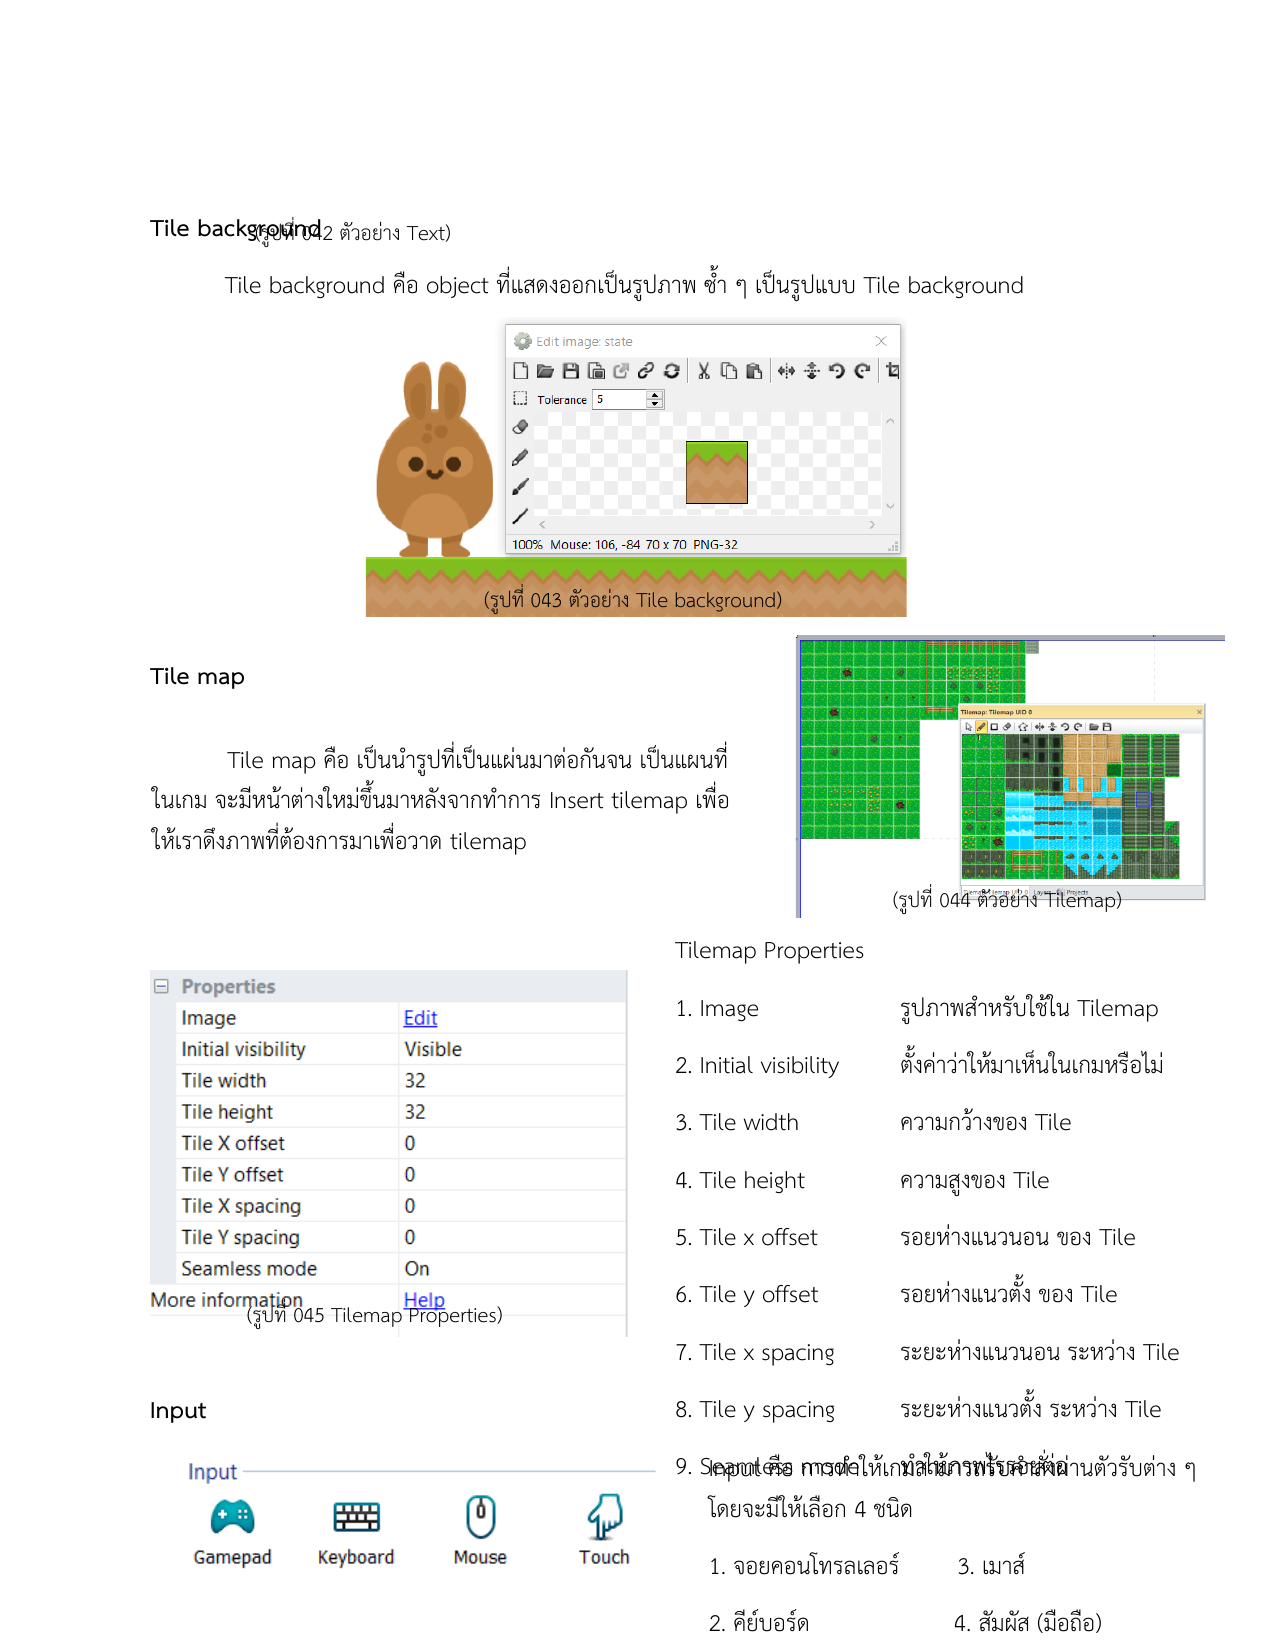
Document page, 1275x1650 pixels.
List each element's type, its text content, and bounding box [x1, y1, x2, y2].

picture [178, 1449, 656, 1590]
picture [365, 317, 907, 617]
picture [795, 635, 1225, 918]
text Input [150, 1389, 1125, 1427]
text Tile map [150, 655, 795, 693]
picture [150, 970, 628, 1337]
text Tile background คือ object ที่แสดงออกเป็นรูปภาพ ซ้ำ ๆ เป็นรูปแบบ Tile background [150, 264, 1125, 302]
text Tile background [150, 207, 1125, 245]
